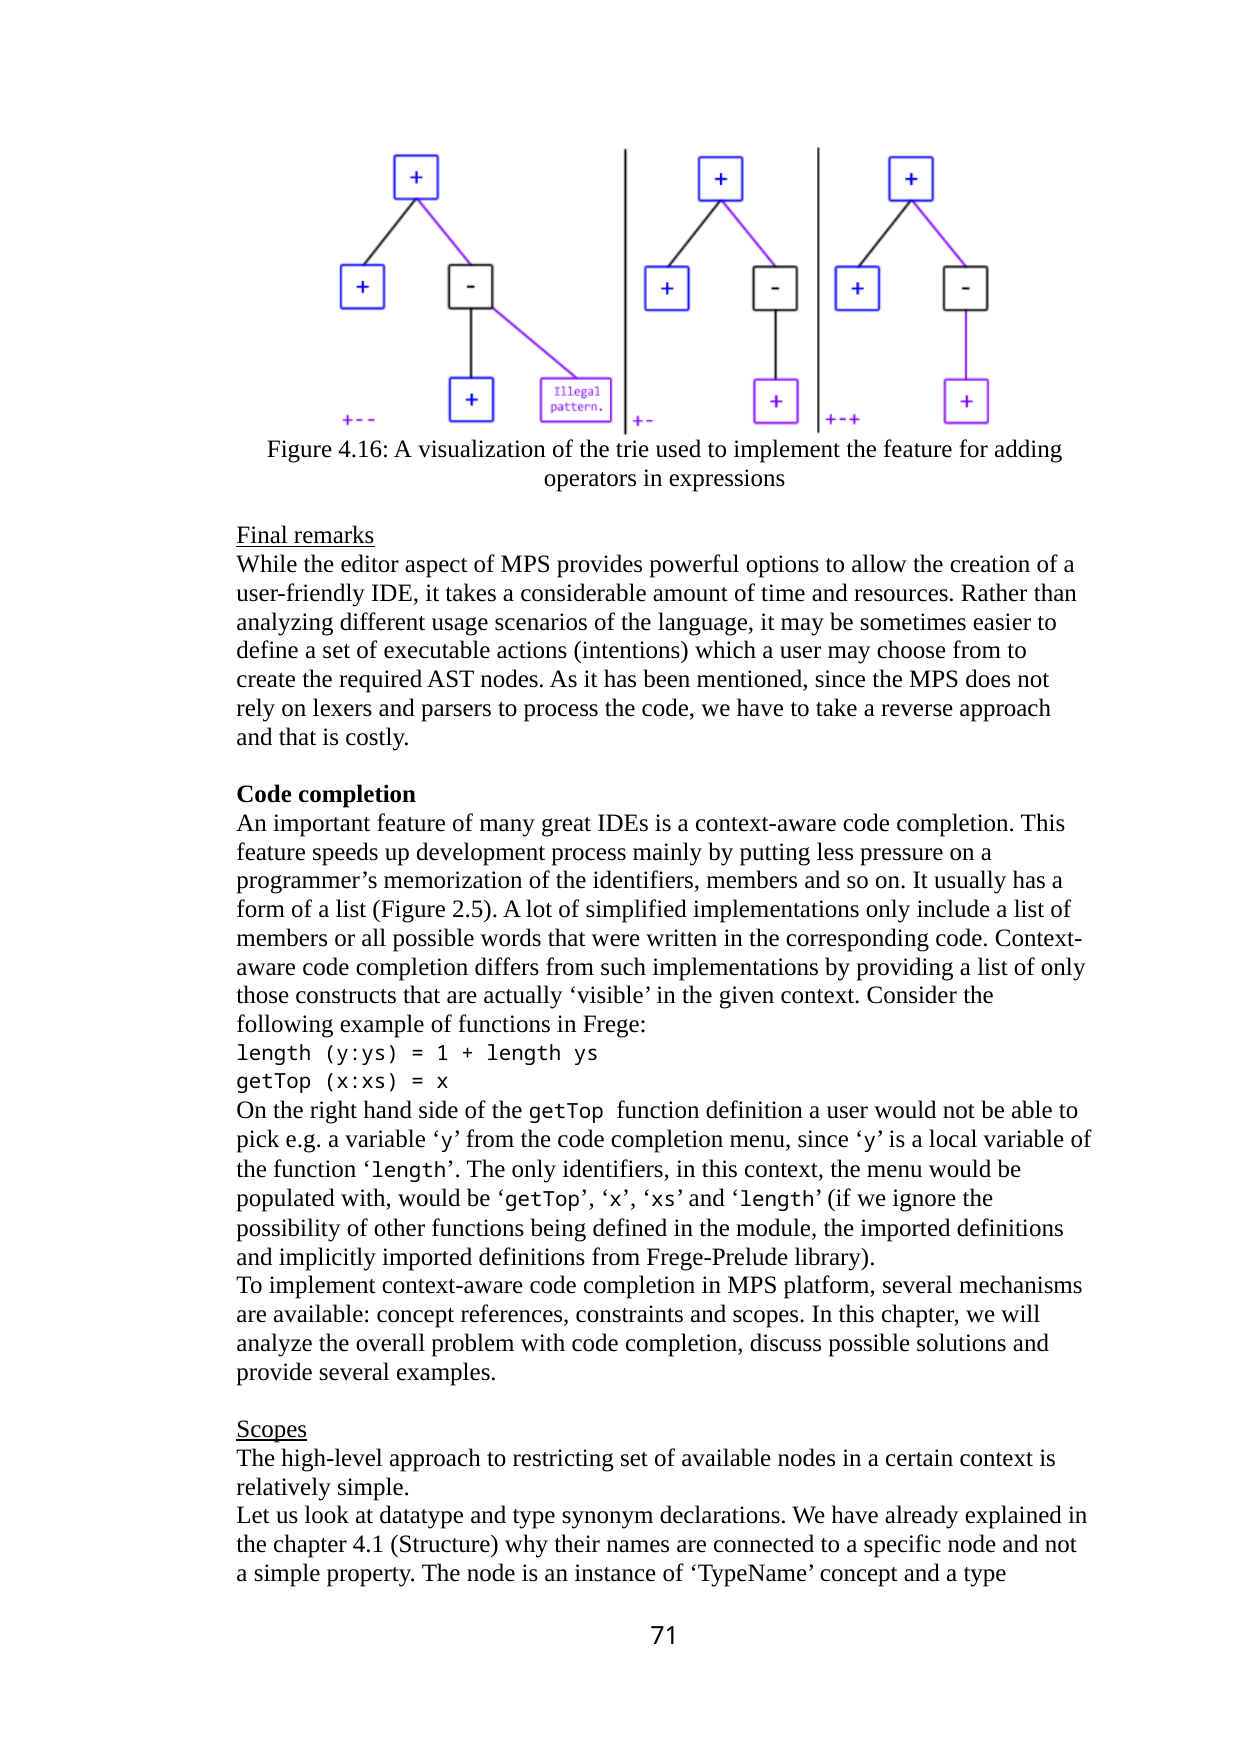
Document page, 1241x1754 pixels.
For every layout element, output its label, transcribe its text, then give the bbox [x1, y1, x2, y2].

text To implement context-aware code completion in MPS platform, several mechanisms are available: concept references, constraints and scopes. In this chapter, we will analyze the overall problem with code completion, discuss possible solutions and provide several examples. [236, 1270, 1092, 1385]
text An important feature of many great IDEs is a context-aware code completion. This feature speeds up development process mainly by putting less pressure on a programmer’s memorization of the identifiers, members and so on. It usually has a form of a list (Figure 2.5). A lot of simplified implementations only include a list of members or all possible words that were written in the corresponding code. Context-aware code completion differs from such implementations by providing a list of only those constructs that are actually ‘visible’ in the given context. Consider the following example of functions in Frege: [236, 808, 1092, 1038]
picture [339, 147, 990, 435]
text getTop (x:xs) = x [236, 1066, 1092, 1095]
text While the editor aspect of MPS provides powerful options to allow the creation of a user-friendly IDE, it takes a considerable amount of time and resources. Rather than analyzing different usage scenarios of the language, it may be sometimes easier to define a set of executable actions (intentions) which a user may choose from to create the required AST nodes. As it has been mentioned, since the MPS does not rely on lexers and parsers to process the code, we have to take a reverse approach and that is costly. [236, 549, 1092, 751]
text Code completion [236, 779, 1092, 808]
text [236, 1500, 1092, 1587]
text Final remarks [236, 521, 1092, 549]
text Figure 4.16: A visualization of the trie used to implement the feature for adding operators in expressions [236, 434, 1092, 492]
text On the right hand side of the getTop function definition a user would not be able to pick e.g. a variable ‘y’ from the code completion menu, since ‘y’ is a local variable of the function ‘length’. The only identifiers, in this context, the menu would be populated with, would be ‘getTop’, ‘x’, ‘xs’ and ‘length’ (if we ignore the possibility of other functions being defined in the module, the imported definitions and implicitly imported definitions from Frege-Prelude library). [236, 1095, 1092, 1270]
text length (y:ys) = 1 + length ys [236, 1038, 1092, 1066]
text Scopes [236, 1414, 1092, 1443]
text The high-level approach to restricting set of available nodes in a certain context is relatively simple. [236, 1443, 1092, 1500]
